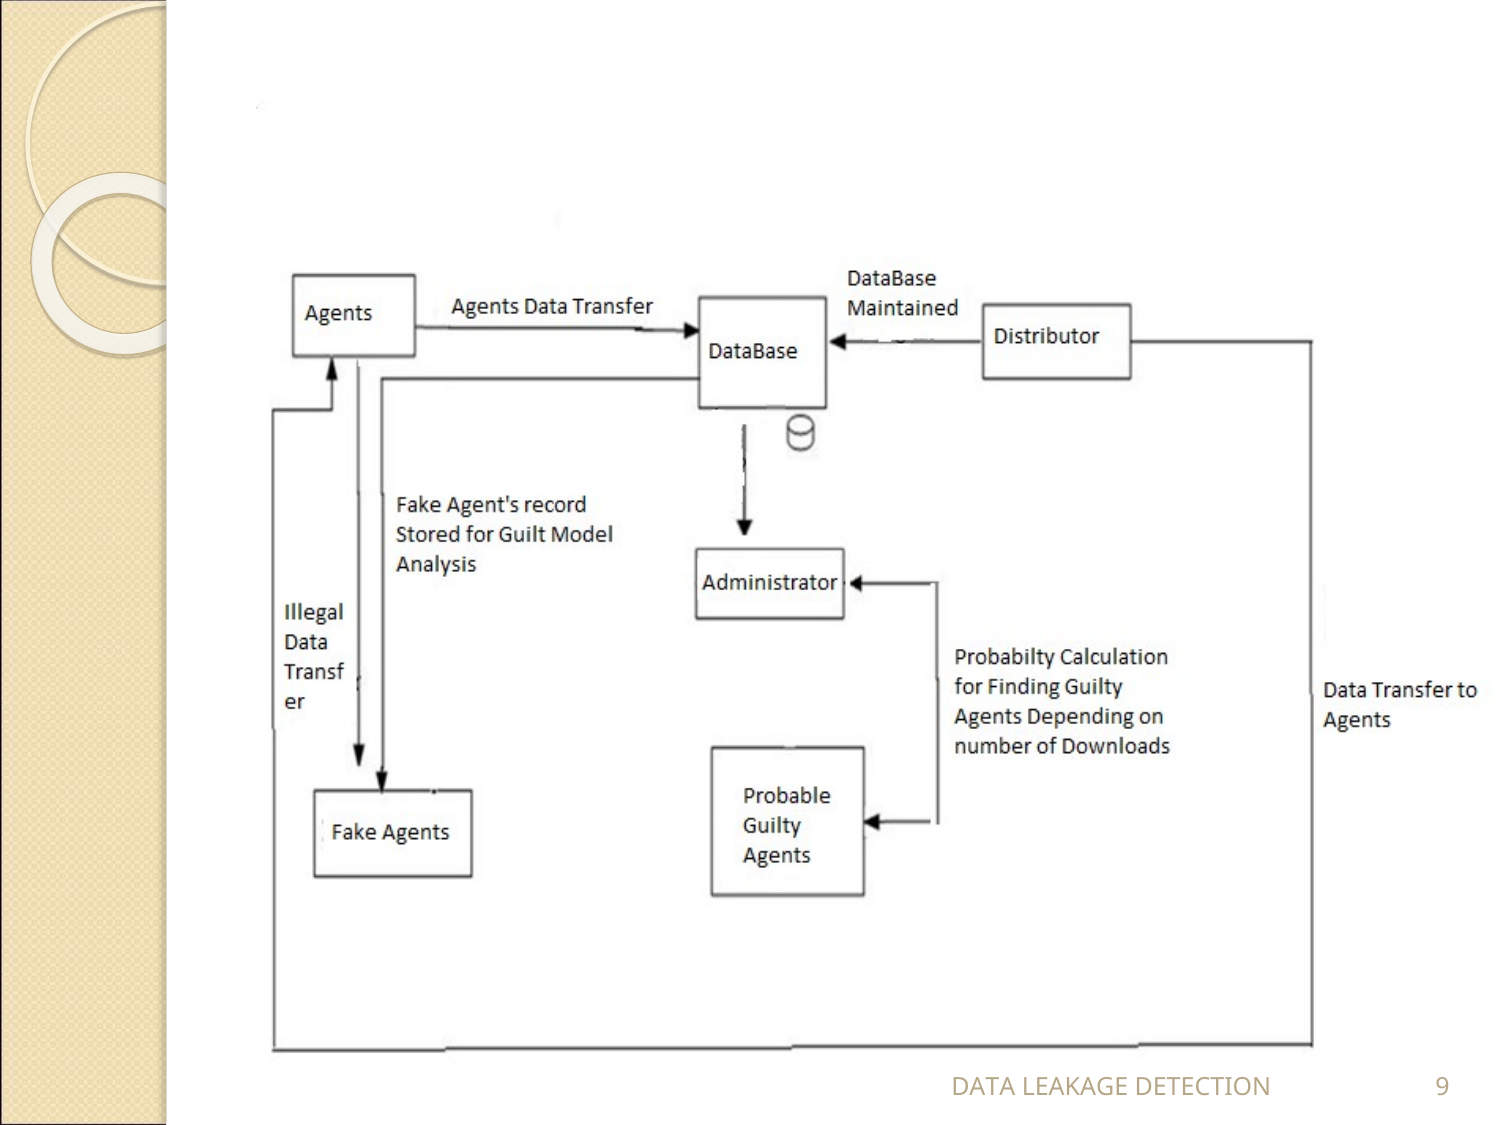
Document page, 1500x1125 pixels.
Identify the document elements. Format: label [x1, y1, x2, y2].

picture [256, 100, 1500, 1063]
picture [0, 0, 167, 1125]
